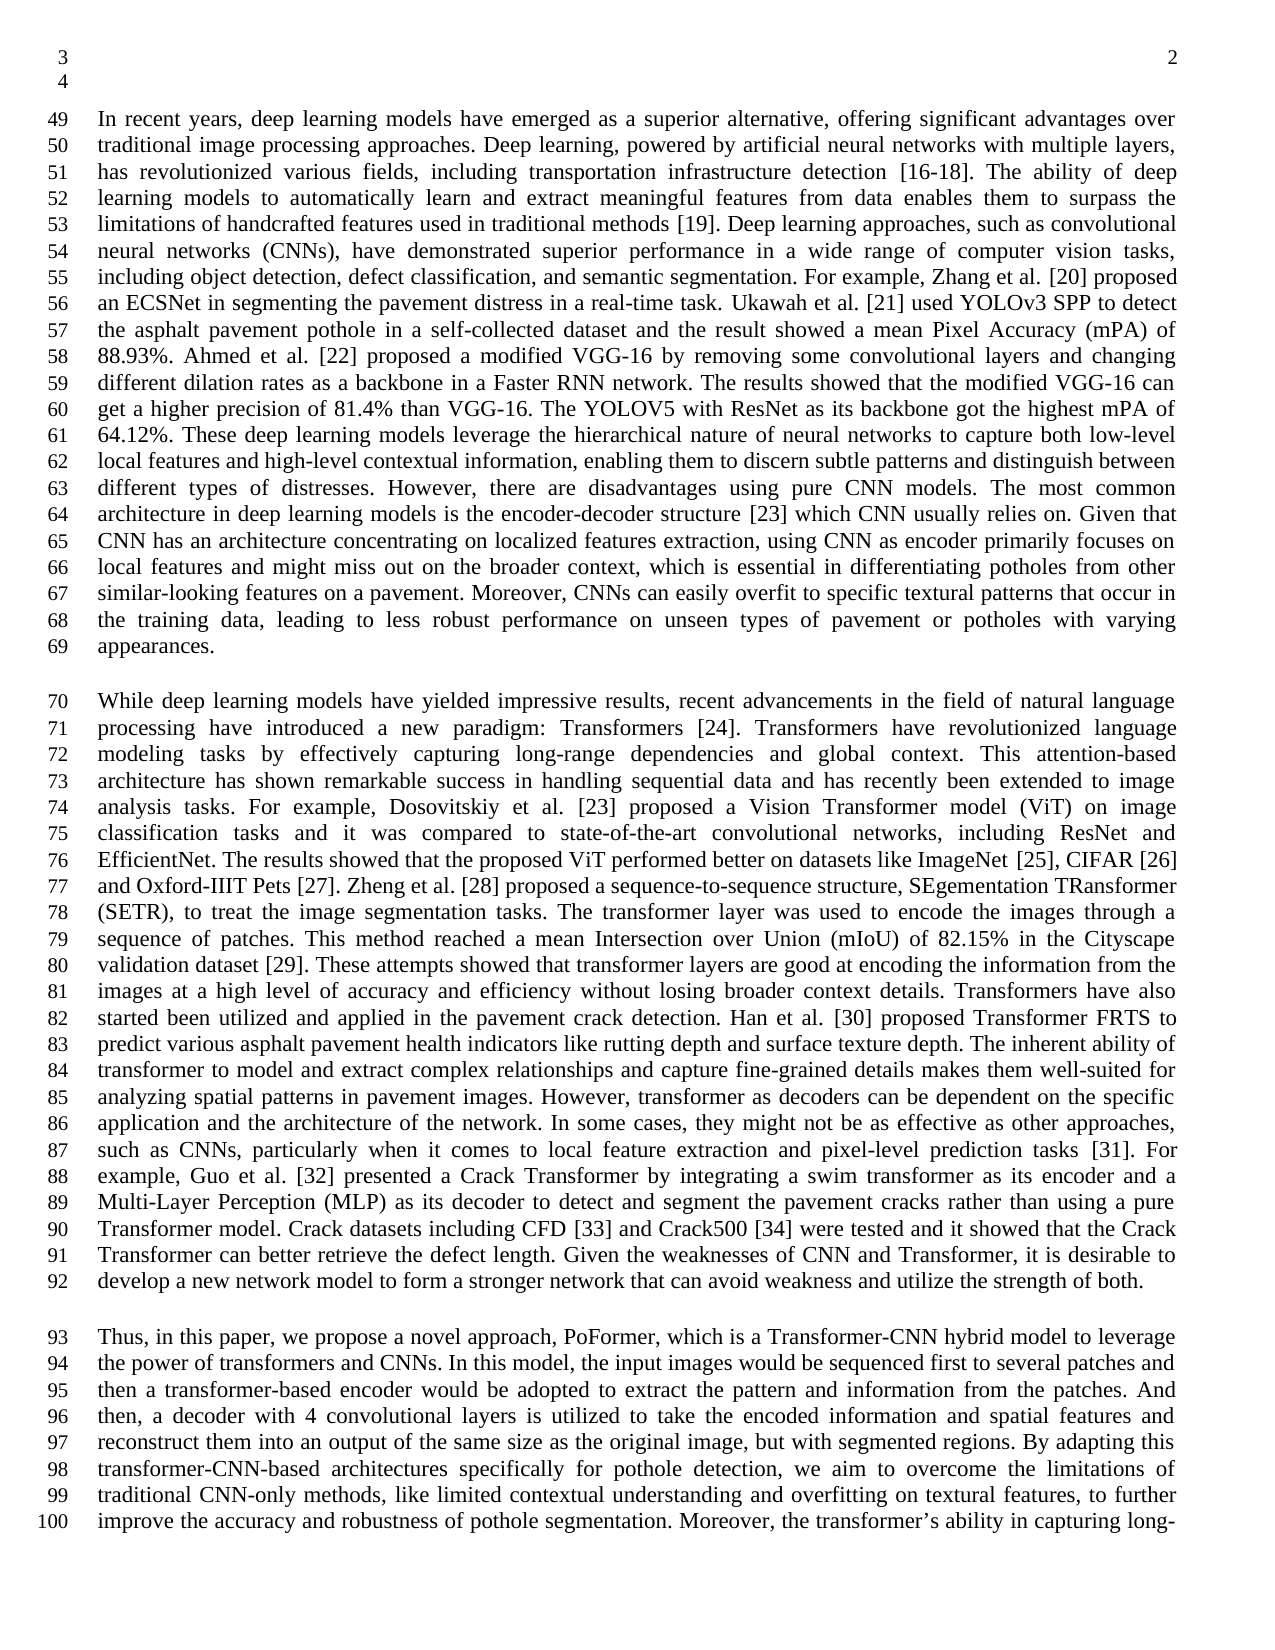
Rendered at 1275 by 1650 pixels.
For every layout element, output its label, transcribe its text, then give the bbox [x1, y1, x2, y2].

text In recent years, deep learning models have emerged as a superior alternative, offering significant advantages over traditional image processing approaches. Deep learning, powered by artificial neural networks with multiple layers, has revolutionized various fields, including transportation infrastructure detection [16-18]. The ability of deep learning models to automatically learn and extract meaningful features from data enables them to surpass the limitations of handcrafted features used in traditional methods [19]. Deep learning approaches, such as convolutional neural networks (CNNs), have demonstrated superior performance in a wide range of computer vision tasks, including object detection, defect classification, and semantic segmentation. For example, Zhang et al. [20] proposed an ECSNet in segmenting the pavement distress in a real-time task. Ukawah et al. [21] used YOLOv3 SPP to detect the asphalt pavement pothole in a self-collected dataset and the result showed a mean Pixel Accuracy (mPA) of 88.93%. Ahmed et al. [22] proposed a modified VGG-16 by removing some convolutional layers and changing different dilation rates as a backbone in a Faster RNN network. The results showed that the modified VGG-16 can get a higher precision of 81.4% than VGG-16. The YOLOV5 with ResNet as its backbone got the highest mPA of 64.12%. These deep learning models leverage the hierarchical nature of neural networks to capture both low-level local features and high-level contextual information, enabling them to discern subtle patterns and distinguish between different types of distresses. However, there are disadvantages using pure CNN models. The most common architecture in deep learning models is the encoder-decoder structure [23] which CNN usually relies on. Given that CNN has an architecture concentrating on localized features extraction, using CNN as encoder primarily focuses on local features and might miss out on the broader context, which is essential in differentiating potholes from other similar-looking features on a pavement. Moreover, CNNs can easily overfit to specific textural patterns that occur in the training data, leading to less robust performance on unseen types of pavement or potholes with varying appearances. [97, 105, 1177, 658]
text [97, 1323, 1177, 1534]
text While deep learning models have yielded impressive results, recent advancements in the field of natural language processing have introduced a new paradigm: Transformers [24]. Transformers have revolutionized language modeling tasks by effectively capturing long-range dependencies and global context. This attention-based architecture has shown remarkable success in handling sequential data and has recently been extended to image analysis tasks. For example, Dosovitskiy et al. [23] proposed a Vision Transformer model (ViT) on image classification tasks and it was compared to state-of-the-art convolutional networks, including ResNet and EfficientNet. The results showed that the proposed ViT performed better on datasets like ImageNet [25], CIFAR [26] and Oxford-IIIT Pets [27]. Zheng et al. [28] proposed a sequence-to-sequence structure, SEgementation TRansformer (SETR), to treat the image segmentation tasks. The transformer layer was used to encode the images through a sequence of patches. This method reached a mean Intersection over Union (mIoU) of 82.15% in the Cityscape validation dataset [29]. These attempts showed that transformer layers are good at encoding the information from the images at a high level of accuracy and efficiency without losing broader context details. Transformers have also started been utilized and applied in the pavement crack detection. Han et al. [30] proposed Transformer FRTS to predict various asphalt pavement health indicators like rutting depth and surface texture depth. The inherent ability of transformer to model and extract complex relationships and capture fine-grained details makes them well-suited for analyzing spatial patterns in pavement images. However, transformer as decoders can be dependent on the specific application and the architecture of the network. In some cases, they might not be as effective as other approaches, such as CNNs, particularly when it comes to local feature extraction and pixel-level prediction tasks [31]. For example, Guo et al. [32] presented a Crack Transformer by integrating a swim transformer as its encoder and a Multi-Layer Perception (MLP) as its decoder to detect and segment the pavement cracks rather than using a pure Transformer model. Crack datasets including CFD [33] and Crack500 [34] were tested and it showed that the Crack Transformer can better retrieve the defect length. Given the weaknesses of CNN and Transformer, it is desirable to develop a new network model to form a stronger network that can avoid weakness and utilize the strength of both. [97, 688, 1177, 1294]
